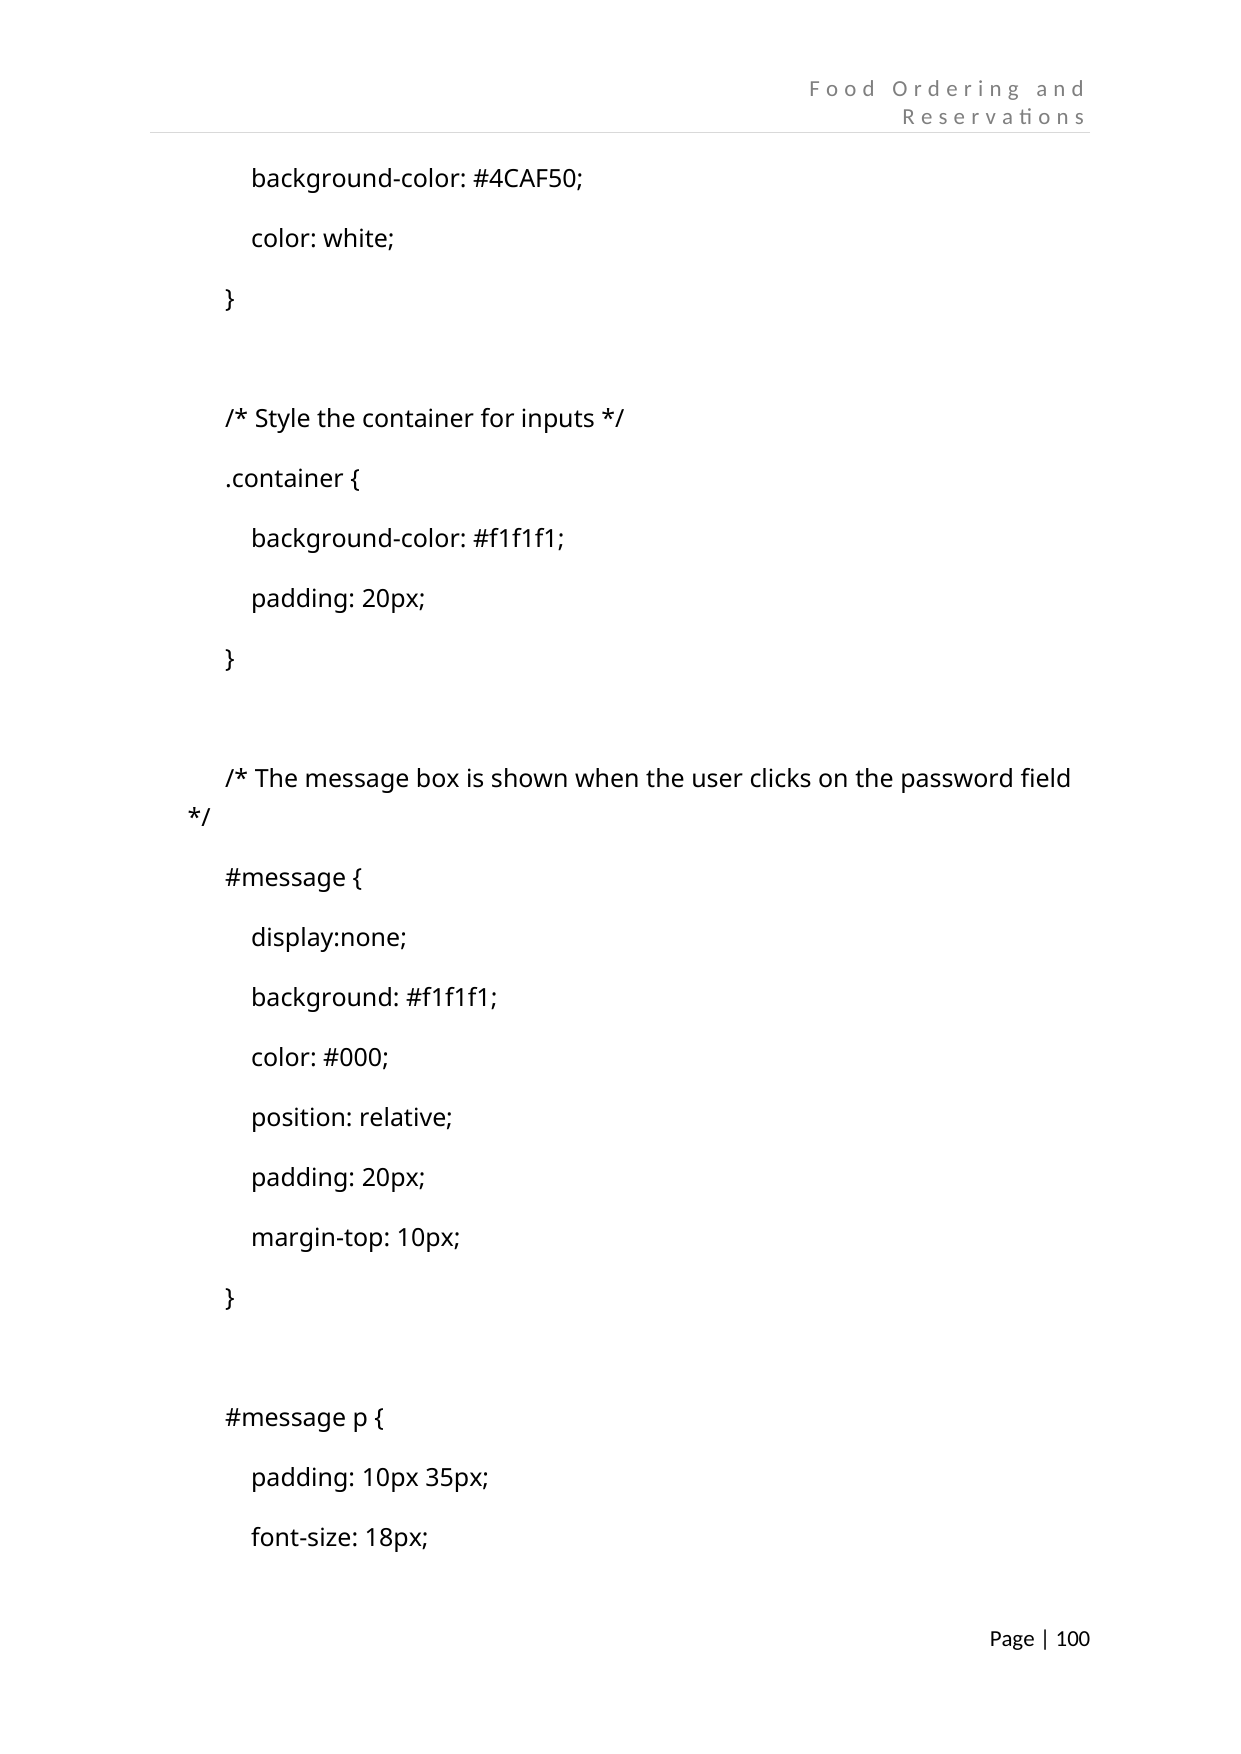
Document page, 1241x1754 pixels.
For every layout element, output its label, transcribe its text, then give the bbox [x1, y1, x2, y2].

text font-size: 18px; [187, 1520, 1090, 1554]
text #message { [187, 860, 1090, 894]
text padding: 20px; [187, 1160, 1090, 1194]
text background: #f1f1f1; [187, 980, 1090, 1014]
text /* The message box is shown when the user clicks on the password field */ [187, 761, 1090, 834]
text /* Style the container for inputs */ [187, 401, 1090, 435]
text background-color: #4CAF50; [187, 161, 1090, 195]
text padding: 10px 35px; [187, 1460, 1090, 1494]
text background-color: #f1f1f1; [187, 521, 1090, 555]
text .container { [187, 461, 1090, 495]
text color: white; [187, 221, 1090, 255]
text #message p { [187, 1400, 1090, 1434]
text } [187, 281, 1090, 315]
text color: #000; [187, 1040, 1090, 1074]
text position: relative; [187, 1100, 1090, 1134]
text margin-top: 10px; [187, 1220, 1090, 1254]
text display:none; [187, 920, 1090, 954]
text } [187, 1280, 1090, 1314]
text padding: 20px; [187, 581, 1090, 615]
text } [187, 641, 1090, 675]
